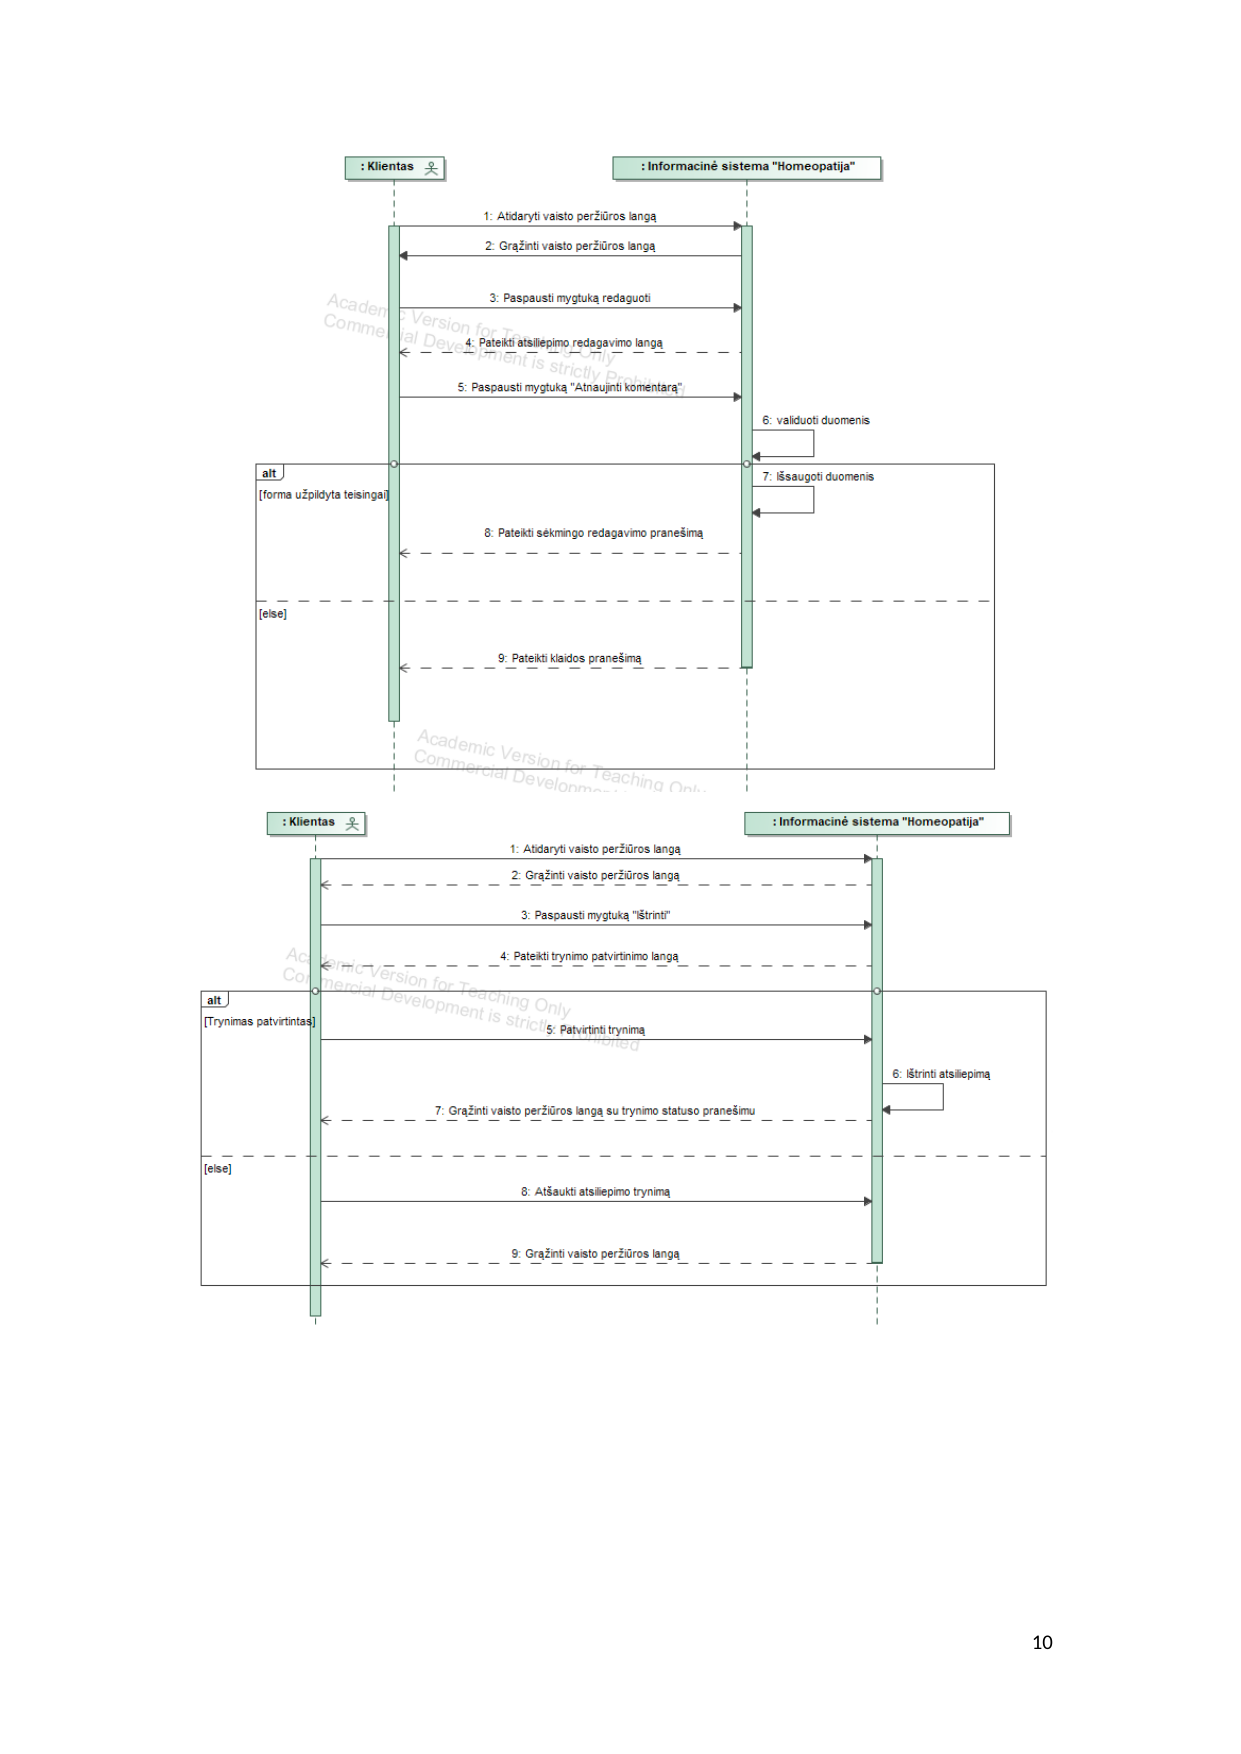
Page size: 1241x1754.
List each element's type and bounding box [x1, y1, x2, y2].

picture [187, 150, 1053, 1326]
